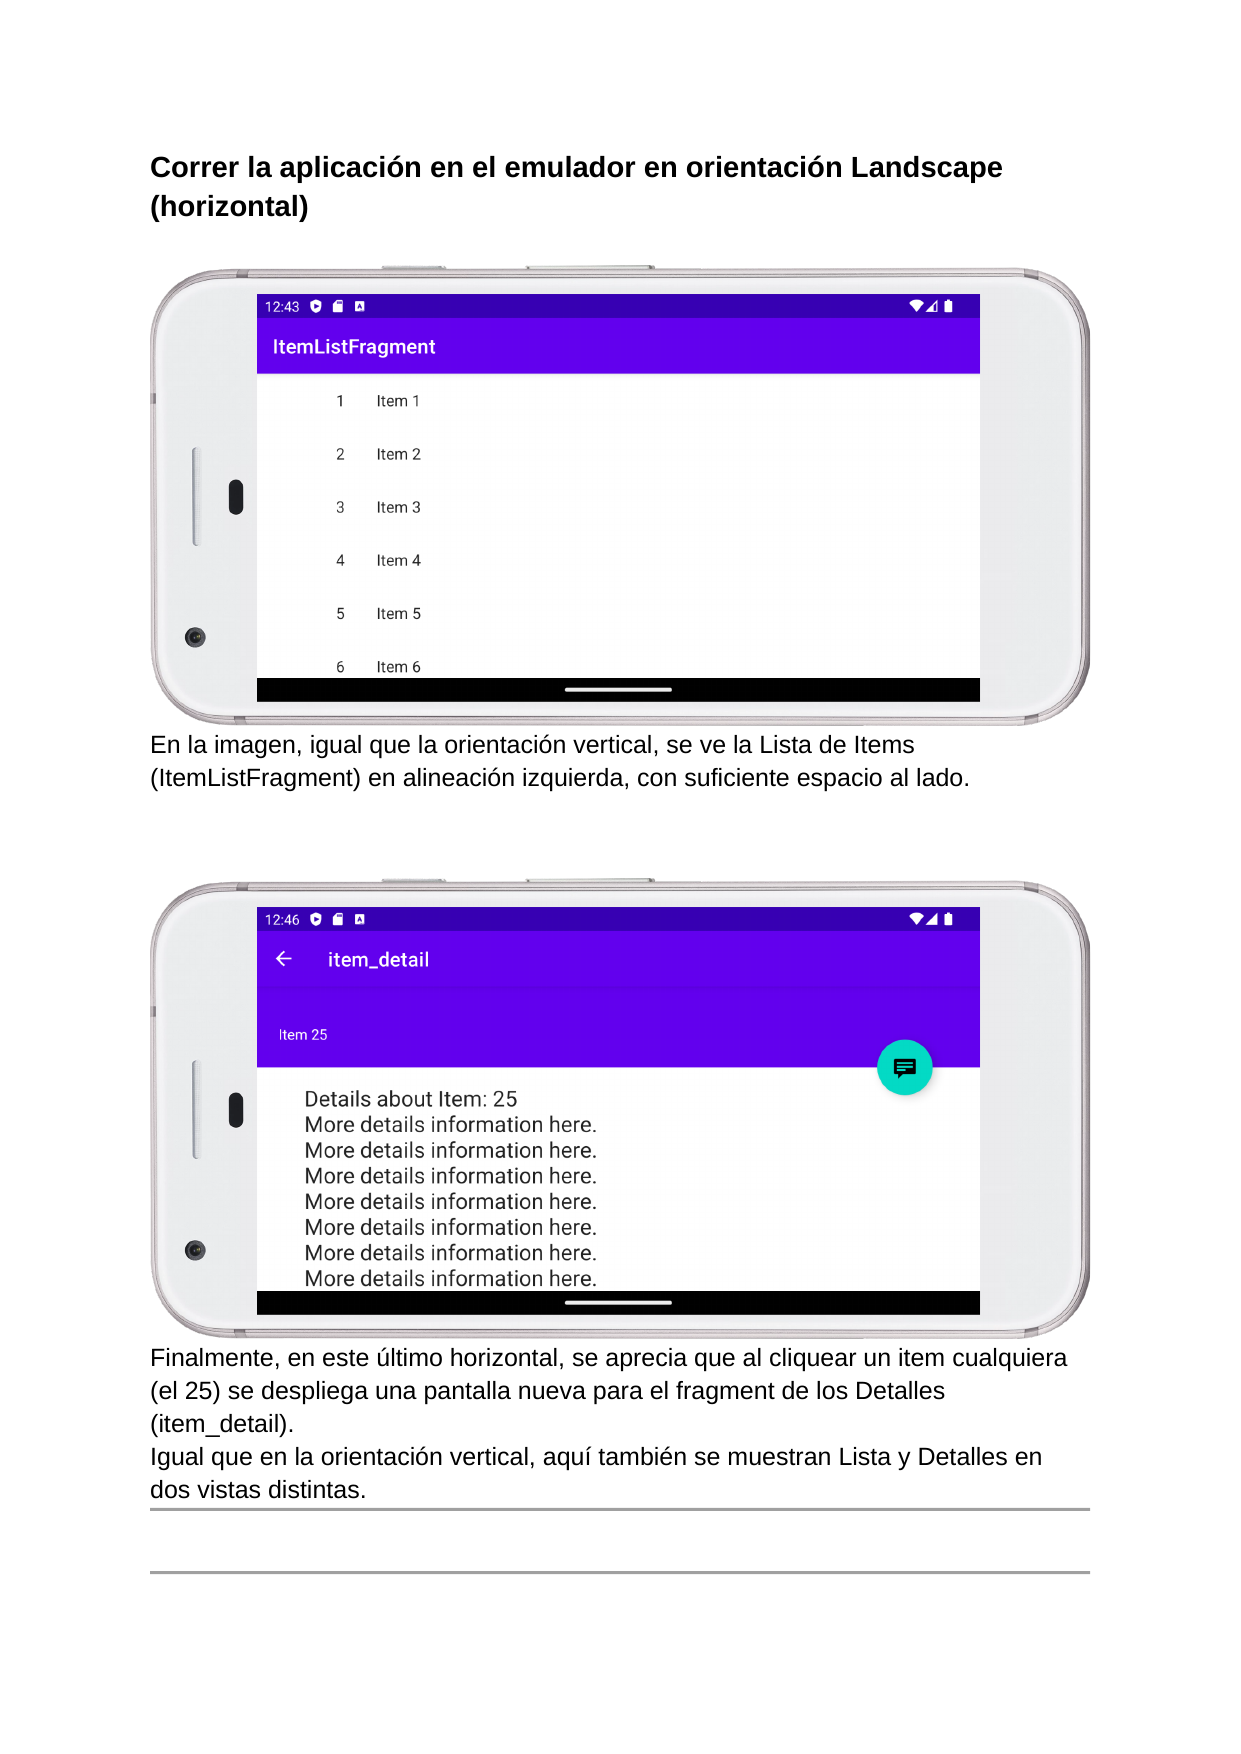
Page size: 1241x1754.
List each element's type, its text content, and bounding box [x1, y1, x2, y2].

text Correr la aplicación en el emulador en orientación Landscape (horizontal) [150, 150, 1090, 222]
text En la imagen, igual que la orientación vertical, se ve la Lista de Items (ItemListFragment) en alineación izquierda, con suficiente espacio al lado. [150, 730, 1090, 792]
text Finalmente, en este último horizontal, se aprecia que al cliquear un item cualquiera (el 25) se despliega una pantalla nueva para el fragment de los Detalles (item_detail). [150, 1343, 1090, 1437]
text Igual que en la orientación vertical, aquí también se muestran Lista y Detalles en dos vistas distintas. [150, 1442, 1090, 1503]
picture [150, 878, 1091, 1339]
picture [150, 265, 1091, 726]
